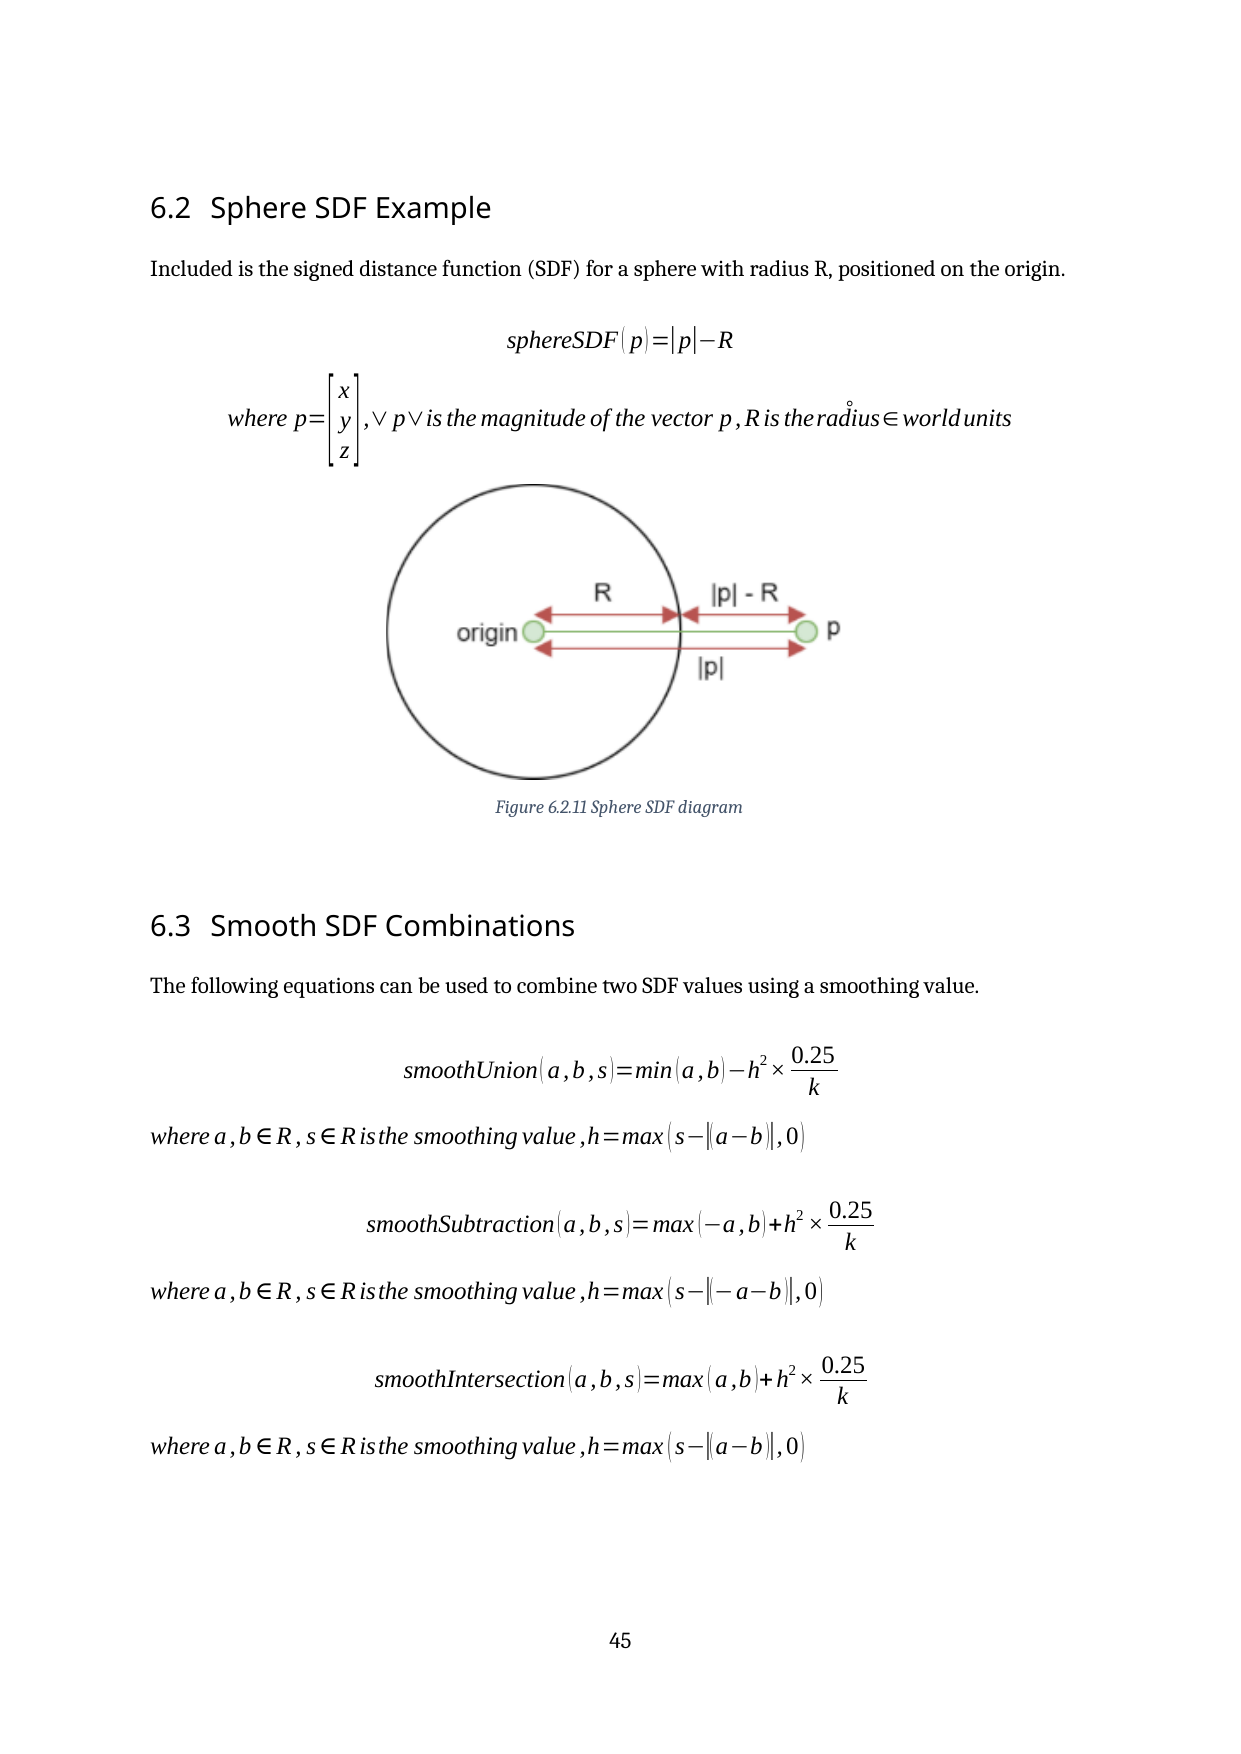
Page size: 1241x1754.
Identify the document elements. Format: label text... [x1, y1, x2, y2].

subtitle Smooth SDF Combinations [150, 905, 1090, 944]
picture [386, 484, 854, 780]
text Included is the signed distance function (SDF) for a sphere with radius R, positioned on the origin. [150, 255, 1090, 282]
subtitle Sphere SDF Example [150, 187, 1090, 227]
text The following equations can be used to combine two SDF values using a smoothing value. [150, 973, 1090, 999]
